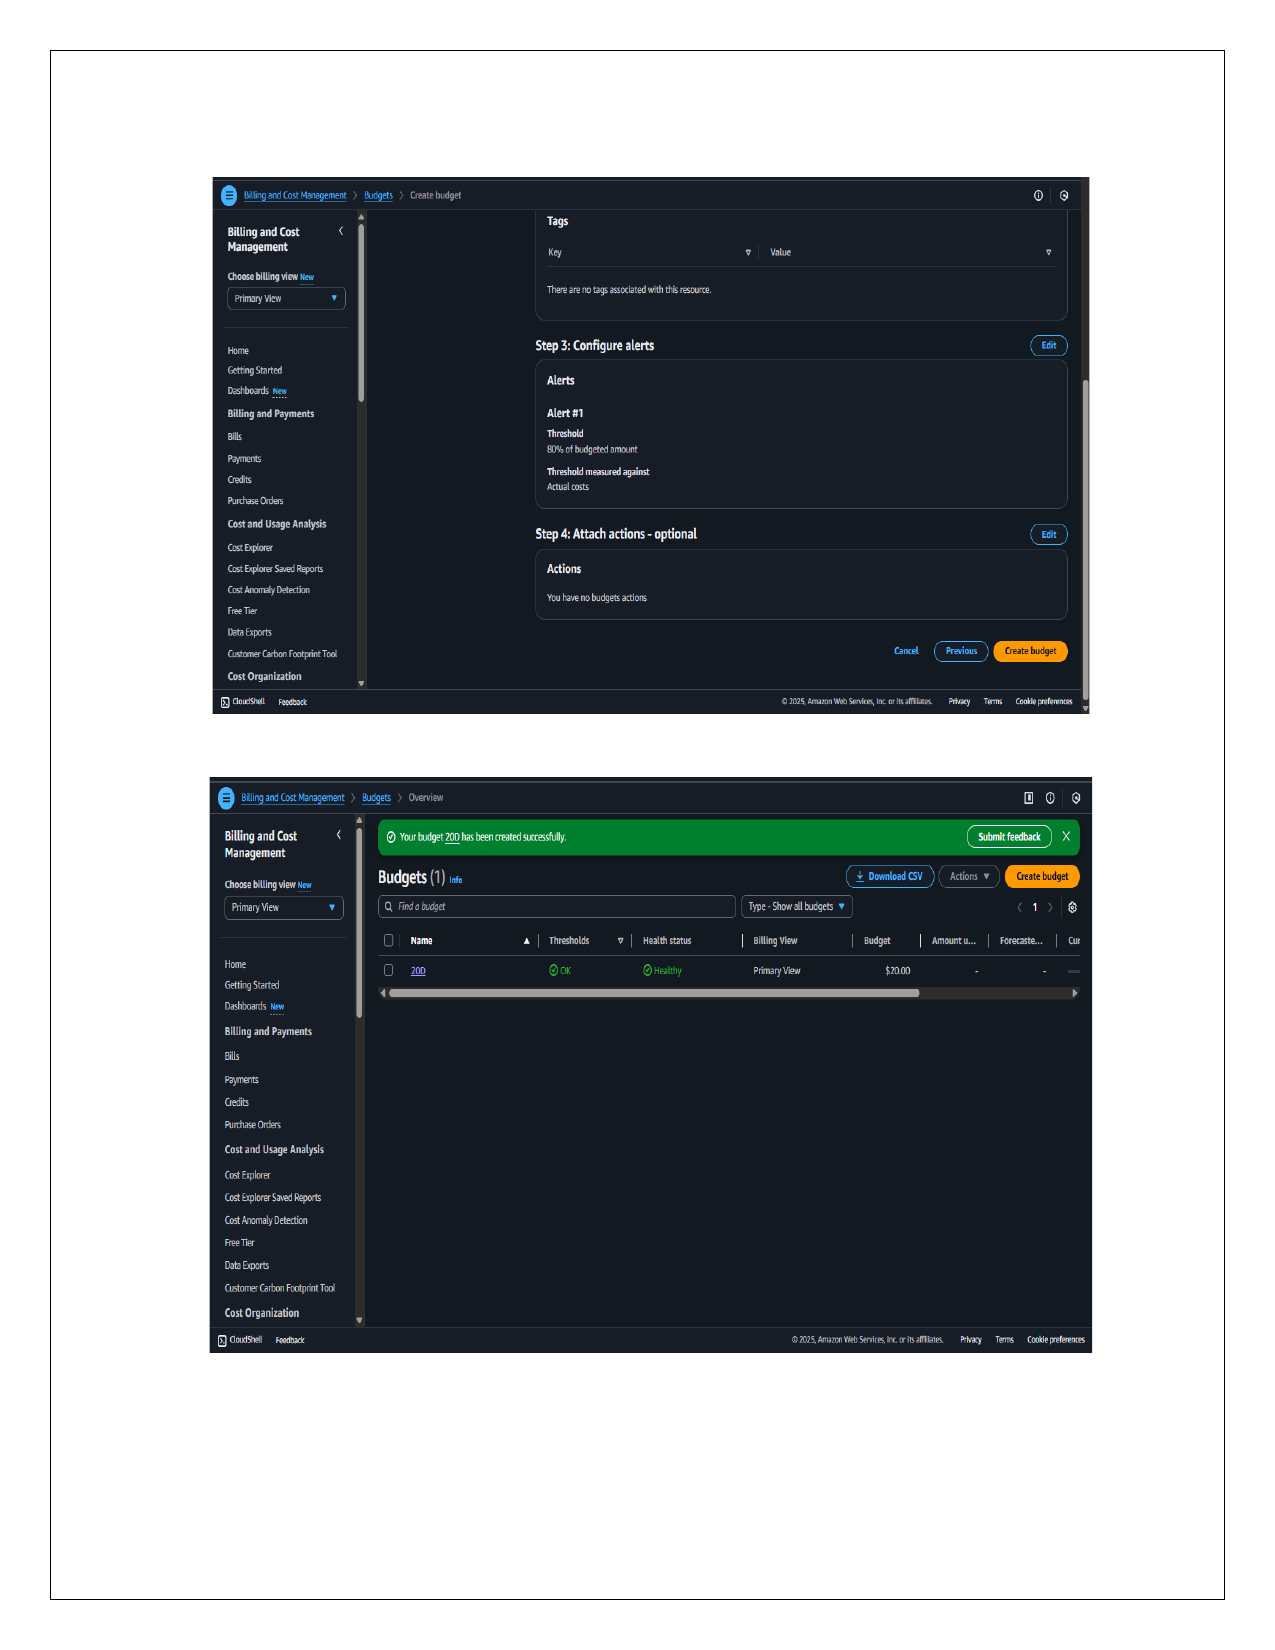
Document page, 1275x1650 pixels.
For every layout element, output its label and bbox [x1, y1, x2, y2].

picture [212, 177, 1090, 714]
picture [209, 777, 1093, 1353]
